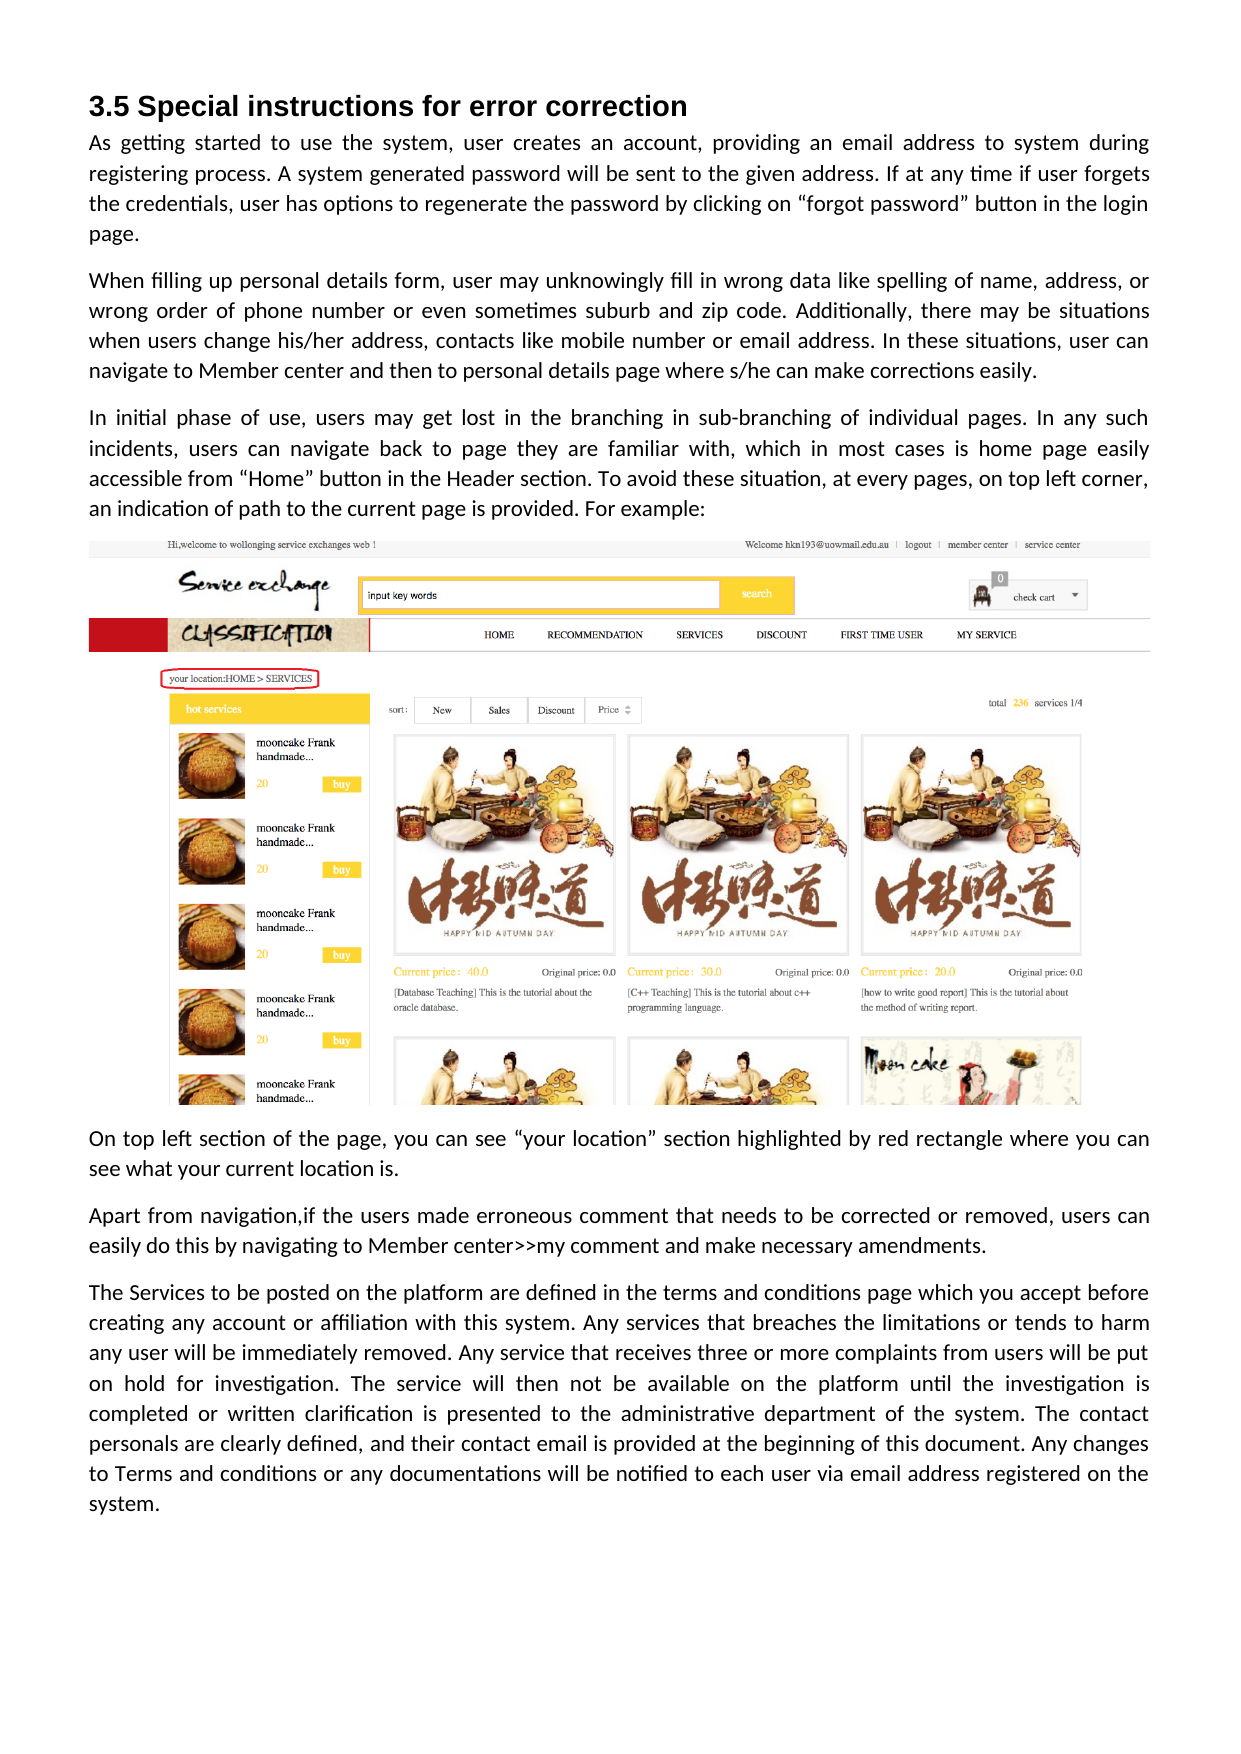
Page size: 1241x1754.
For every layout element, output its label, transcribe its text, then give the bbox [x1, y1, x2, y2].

text As getting started to use the system, user creates an account, providing an email address to system during registering process. A system generated password will be sent to the given address. If at any time if user forgets the credentials, user has options to regenerate the password by clicking on “forgot password” button in the login page. [89, 128, 1152, 247]
text Apart from navigation,if the users made erroneous comment that needs to be corrected or removed, users can easily do this by navigating to Member center>>my comment and make necessary amendments. [89, 1201, 1152, 1259]
text In initial phase of use, users may get lost in the branching in sub-branching of individual pages. In any such incidents, users can navigate back to page they are familiar with, which in most cases is home page easily accessible from “Home” button in the Header section. To avoid these situation, at every pages, on top left corner, an indication of path to the current page is provided. For example: [89, 403, 1152, 522]
text The Services to be posted on the platform are defined in the terms and conditions page which you accept before creating any account or affiliation with this system. Any services that breaches the limitations or tends to harm any user will be immediately removed. Any service that receives three or more complaints from users will be put on hold for investigation. The service will then not be available on the platform until the investigation is completed or written clarification is presented to the administrative department of the system. The contact personals are clearly defined, and their contact email is provided at the beginning of this document. Any changes to Terms and conditions or any documentations will be notified to each user via email address registered on the system. [89, 1278, 1152, 1517]
text On top left section of the page, you can see “your location” section highlighted by red rectangle where you can see what your current location is. [89, 1124, 1152, 1182]
subtitle 3.5 Special instructions for error correction [89, 89, 1152, 122]
text When filling up personal details form, user may unknowingly fill in wrong data like spelling of name, address, or wrong order of phone number or even sometimes suburb and zip code. Additionally, there may be situations when users change his/her address, contacts like mobile number or email address. In these situations, user can navigate to Member center and then to personal details page where s/he can make corrections easily. [89, 266, 1152, 384]
picture [88, 541, 1151, 1105]
